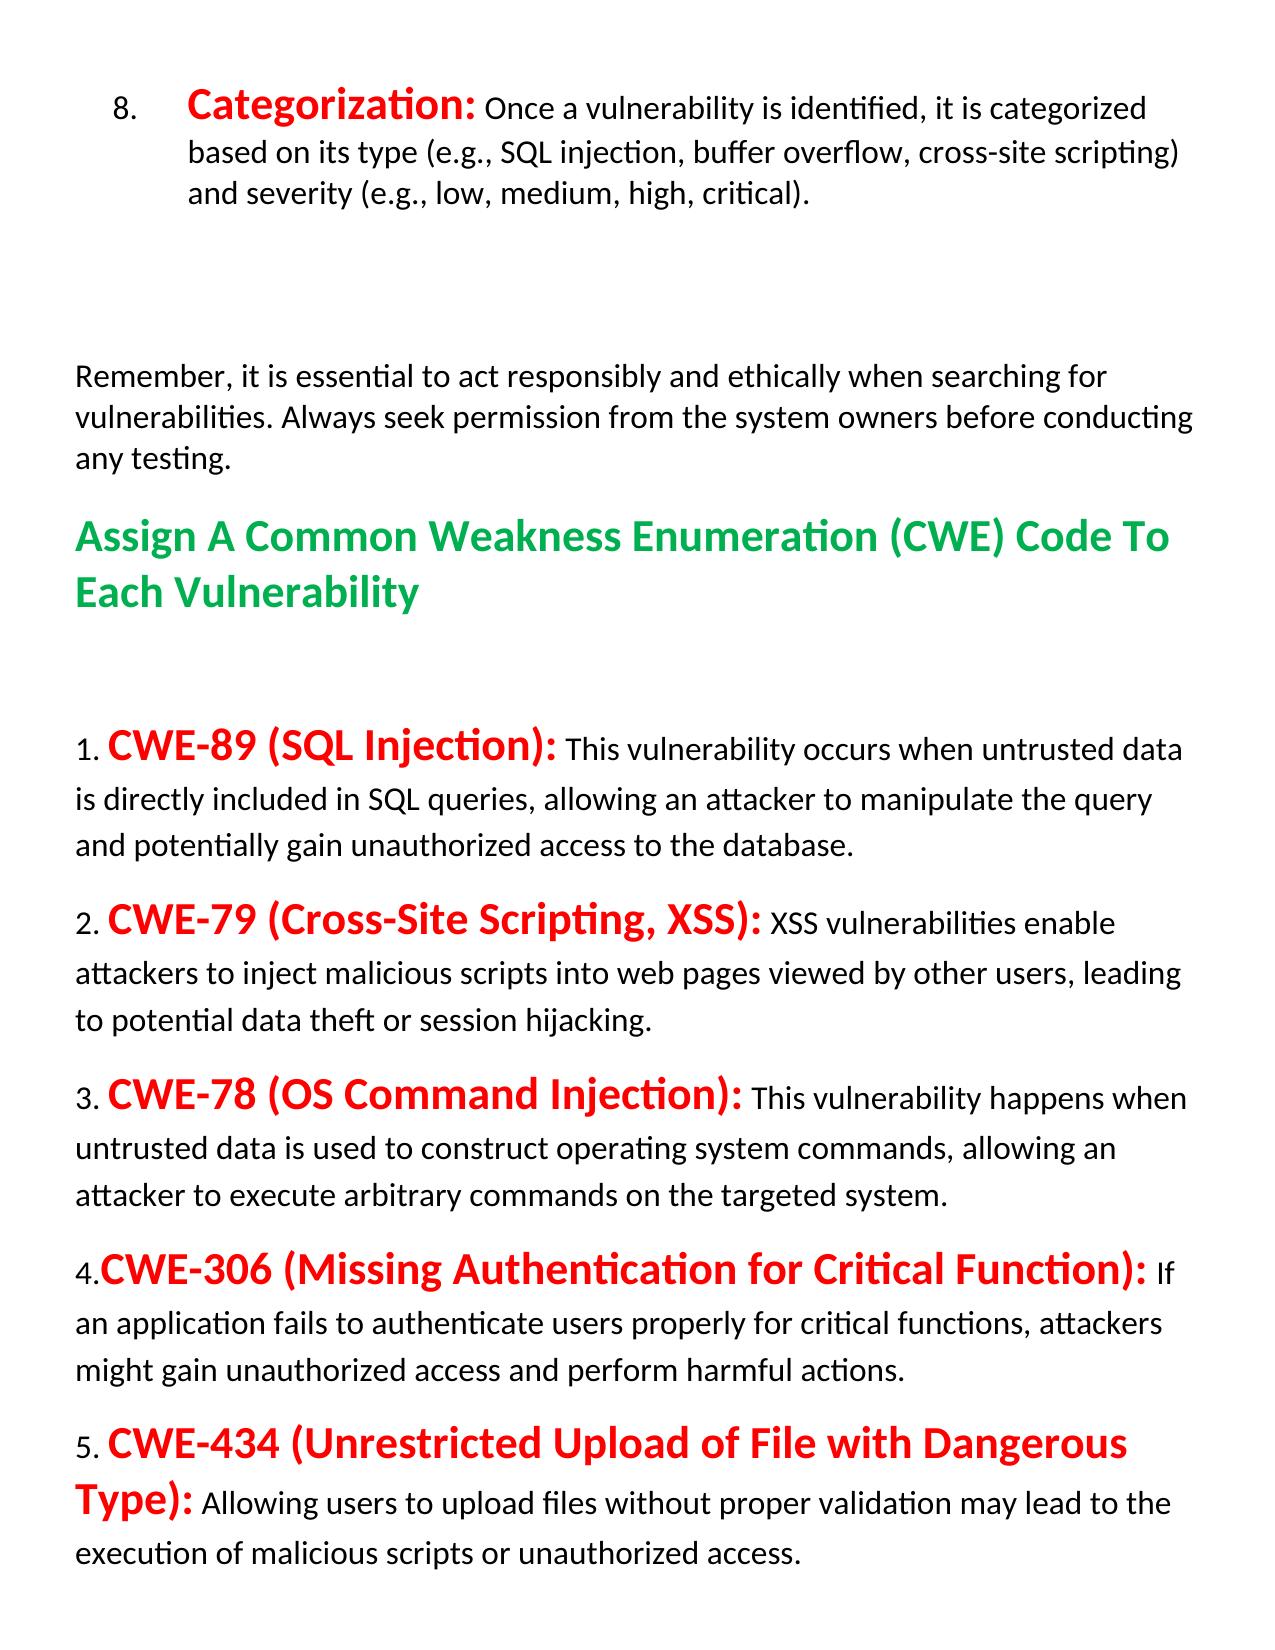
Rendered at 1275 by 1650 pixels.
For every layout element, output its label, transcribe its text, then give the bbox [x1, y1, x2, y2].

subtitle 5. CWE-434 (Unrestricted Upload of File with Dangerous Type): Allowing users to upload files without proper validation may lead to the execution of malicious scripts or unauthorized access. [75, 1414, 1200, 1573]
text Remember, it is essential to act responsibly and ethically when searching for vulnerabilities. Always seek permission from the system owners before conducting any testing. [75, 355, 1200, 478]
subtitle 3. CWE-78 (OS Command Injection): This vulnerability happens when untrusted data is used to construct operating system commands, allowing an attacker to execute arbitrary commands on the targeted system. [75, 1065, 1200, 1214]
subtitle 2. CWE-79 (Cross-Site Scripting, XSS): XSS vulnerabilities enable attackers to inject malicious scripts into web pages viewed by other users, leading to potential data theft or session hijacking. [75, 890, 1200, 1040]
list Categorization: Once a vulnerability is identified, it is categorized based on its type (e.g., SQL injection, buffer overflow, cross-site scripting) and severity (e.g., low, medium, high, critical). [112, 75, 1200, 212]
subtitle Assign A Common Weakness Enumeration (CWE) Code To Each Vulnerability [75, 507, 1200, 619]
subtitle 4.CWE-306 (Missing Authentication for Critical Function): If an application fails to authenticate users properly for critical functions, attackers might gain unauthorized access and perform harmful actions. [75, 1239, 1200, 1389]
subtitle 1. CWE-89 (SQL Injection): This vulnerability occurs when untrusted data is directly included in SQL queries, allowing an attacker to manipulate the query and potentially gain unauthorized access to the database. [75, 716, 1200, 865]
